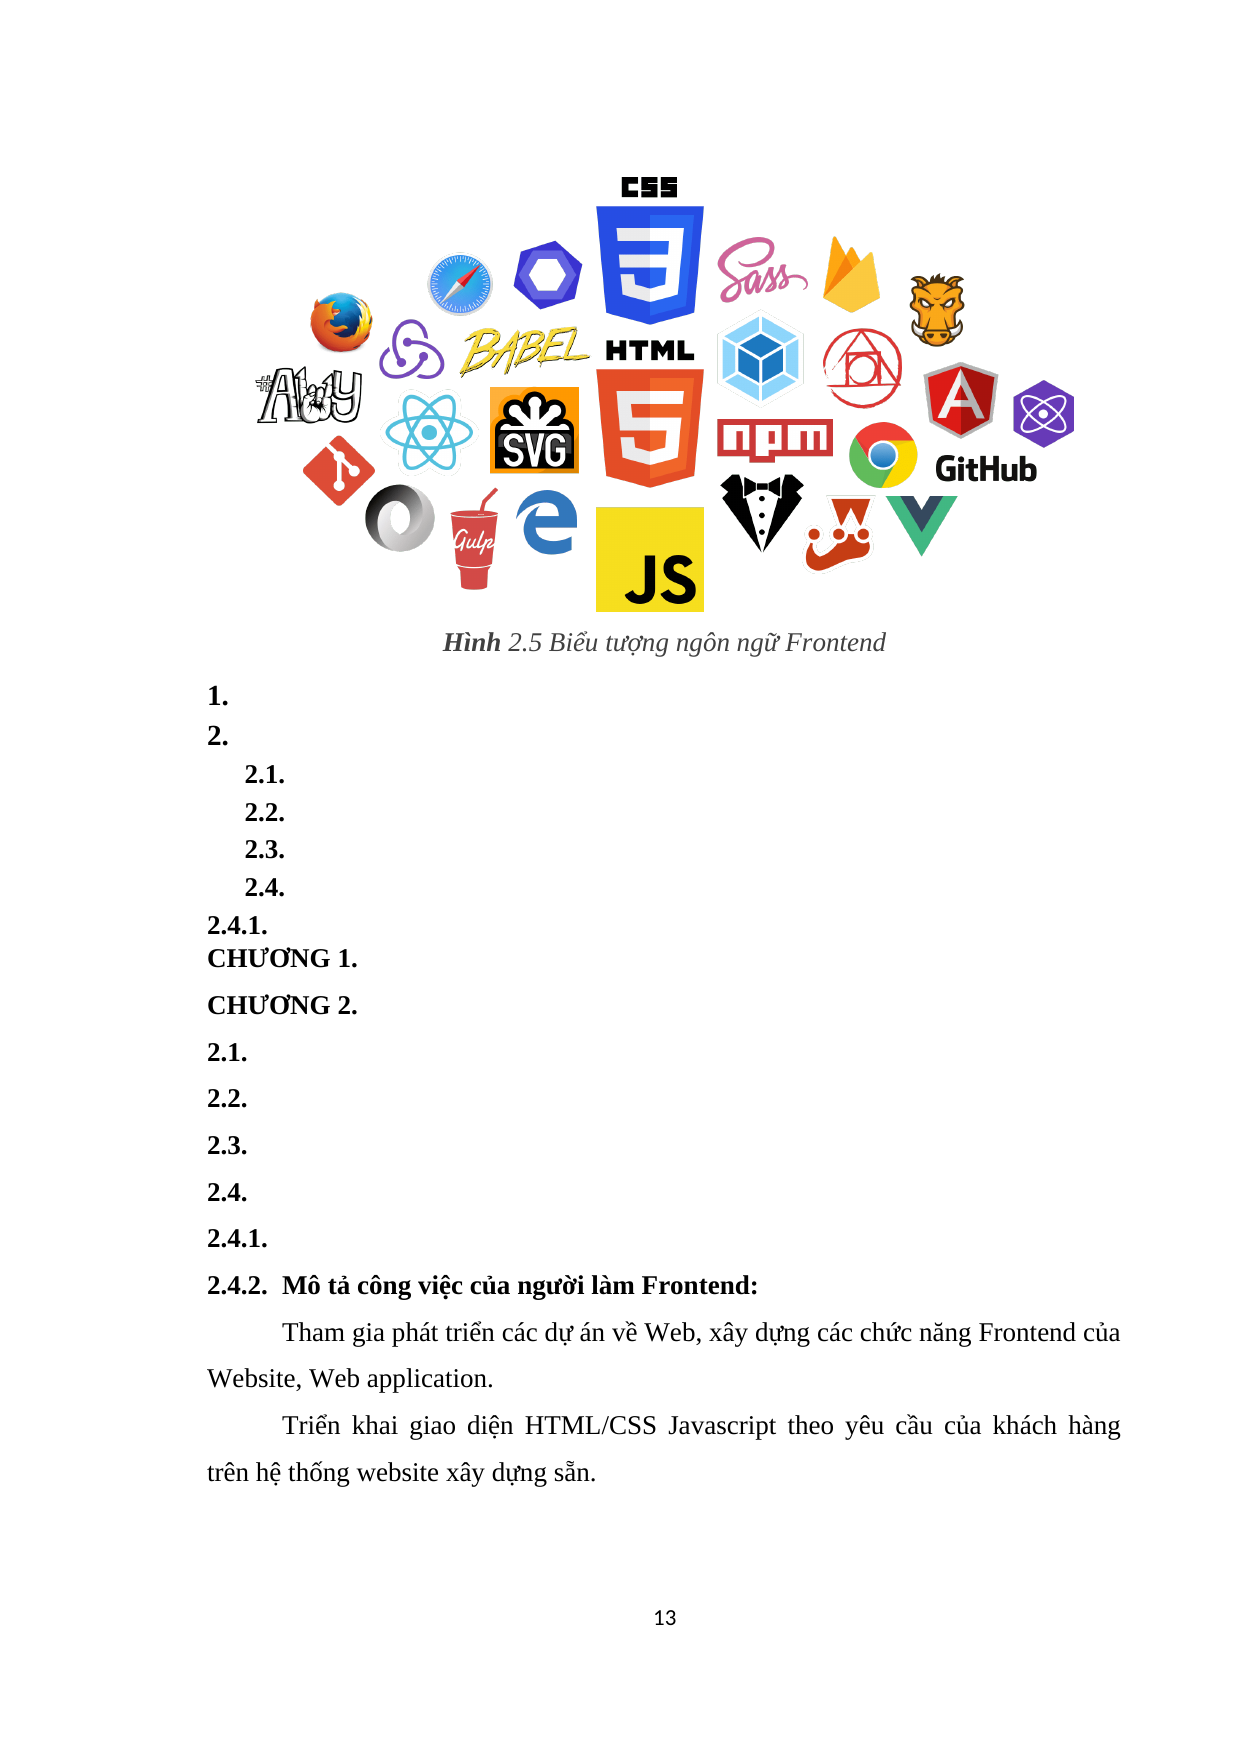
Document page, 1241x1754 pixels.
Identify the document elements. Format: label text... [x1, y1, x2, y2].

list Mô tả công việc của người làm Frontend: [207, 1269, 1122, 1300]
text Tham gia phát triển các dự án về Web, xây dựng các chức năng Frontend của Website, Web application. [207, 1316, 1122, 1393]
text Hình 2.5 Biểu tượng ngôn ngữ Frontend [207, 626, 1122, 657]
text Triển khai giao diện HTML/CSS Javascript theo yêu cầu của khách hàng trên hệ thống website xây dựng sẵn. [207, 1409, 1122, 1487]
picture [255, 177, 1074, 612]
